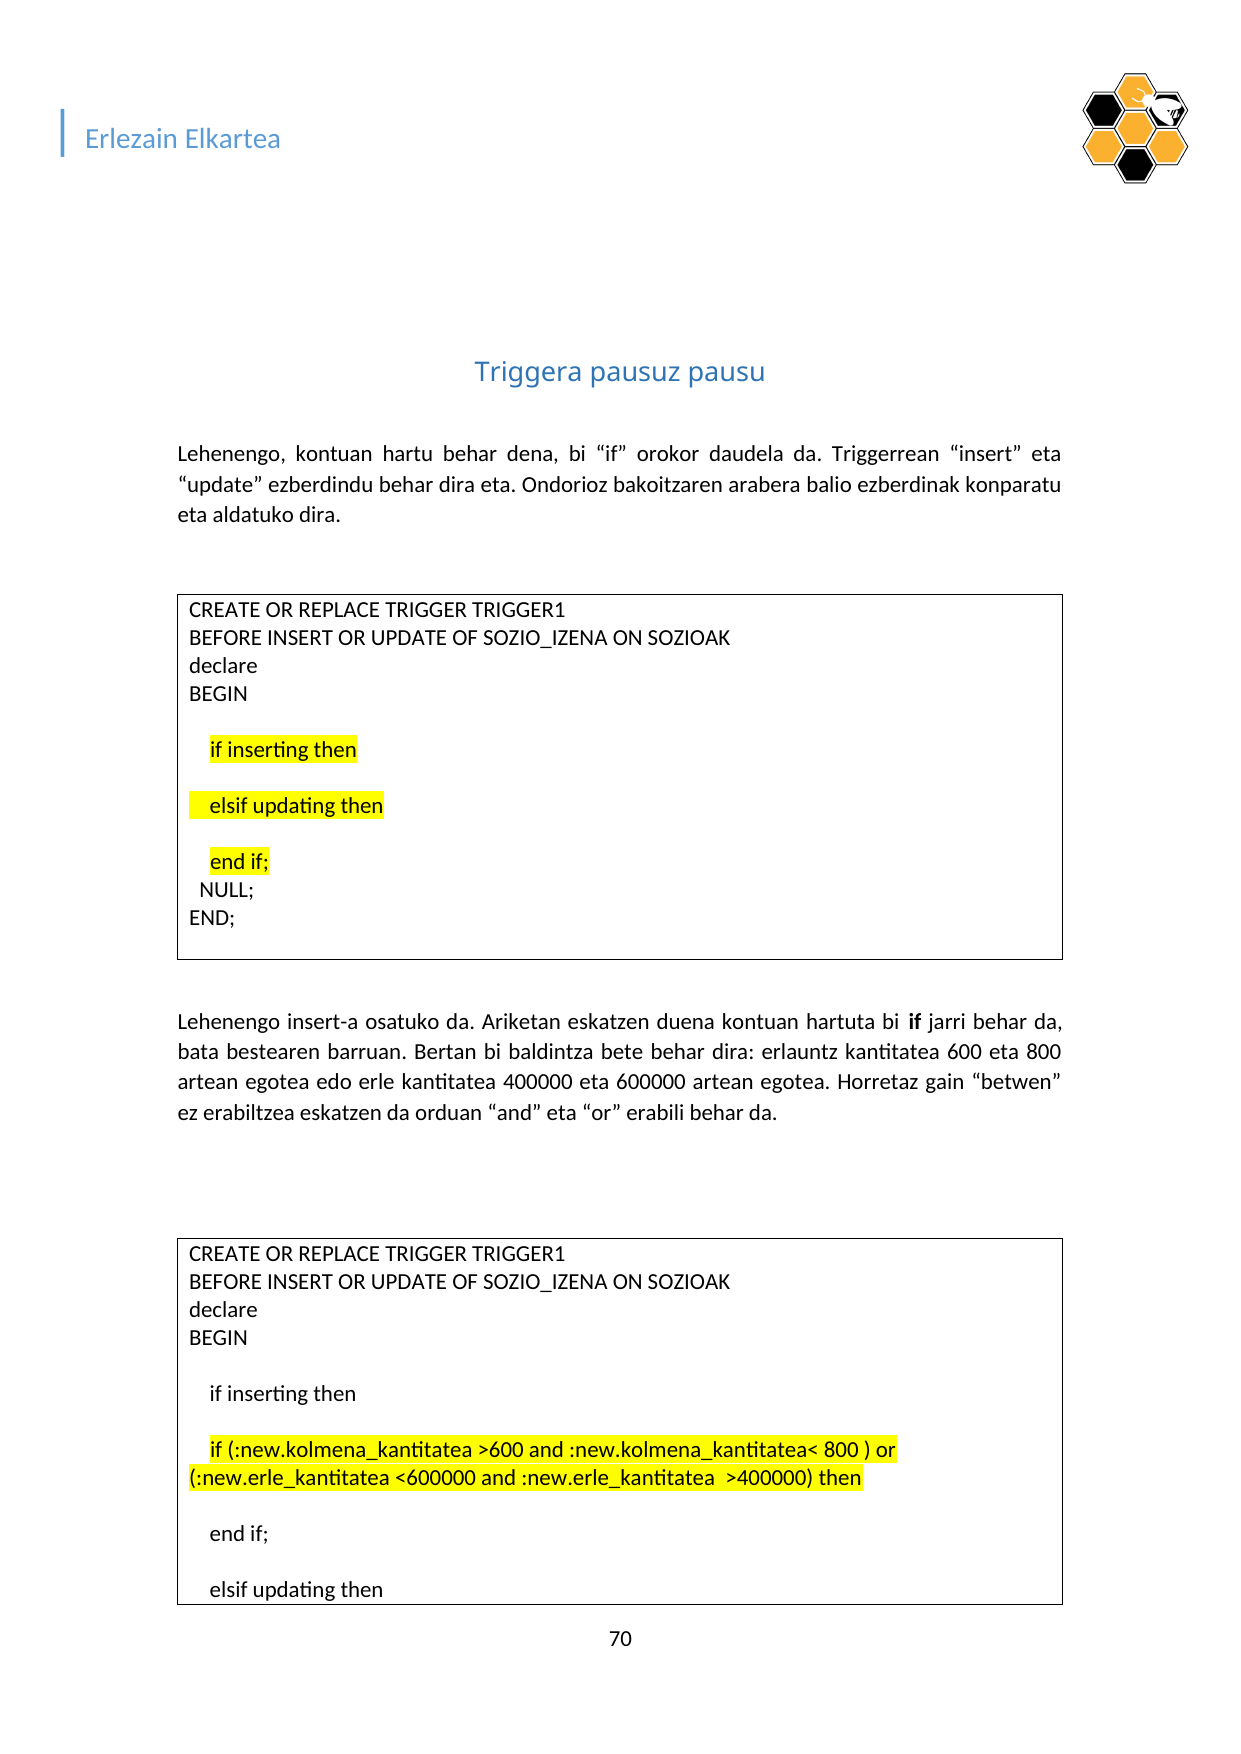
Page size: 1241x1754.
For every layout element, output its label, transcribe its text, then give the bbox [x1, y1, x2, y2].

table_header CREATE OR REPLACE TRIGGER TRIGGER1 BEFORE INSERT OR UPDATE OF SOZIO_IZENA ON SOZIOAK declare BEGIN if inserting then elsif updating then end if; NULL; END; [178, 595, 1062, 959]
text Lehenengo, kontuan hartu behar dena, bi “if” orokor daudela da. Triggerrean “insert” eta “update” ezberdindu behar dira eta. Ondorioz bakoitzaren arabera balio ezberdinak konparatu eta aldatuko dira. [177, 439, 1063, 528]
subtitle Triggera pausuz pausu [177, 353, 1063, 390]
picture [1071, 73, 1210, 185]
text Lehenengo insert-a osatuko da. Ariketan eskatzen duena kontuan hartuta bi if jarri behar da, bata bestearen barruan. Bertan bi baldintza bete behar dira: erlauntz kantitatea 600 eta 800 artean egotea edo erle kantitatea 400000 eta 600000 artean egotea. Horretaz gain “betwen” ez erabiltzea eskatzen da orduan “and” eta “or” erabili behar da. [177, 1007, 1063, 1126]
